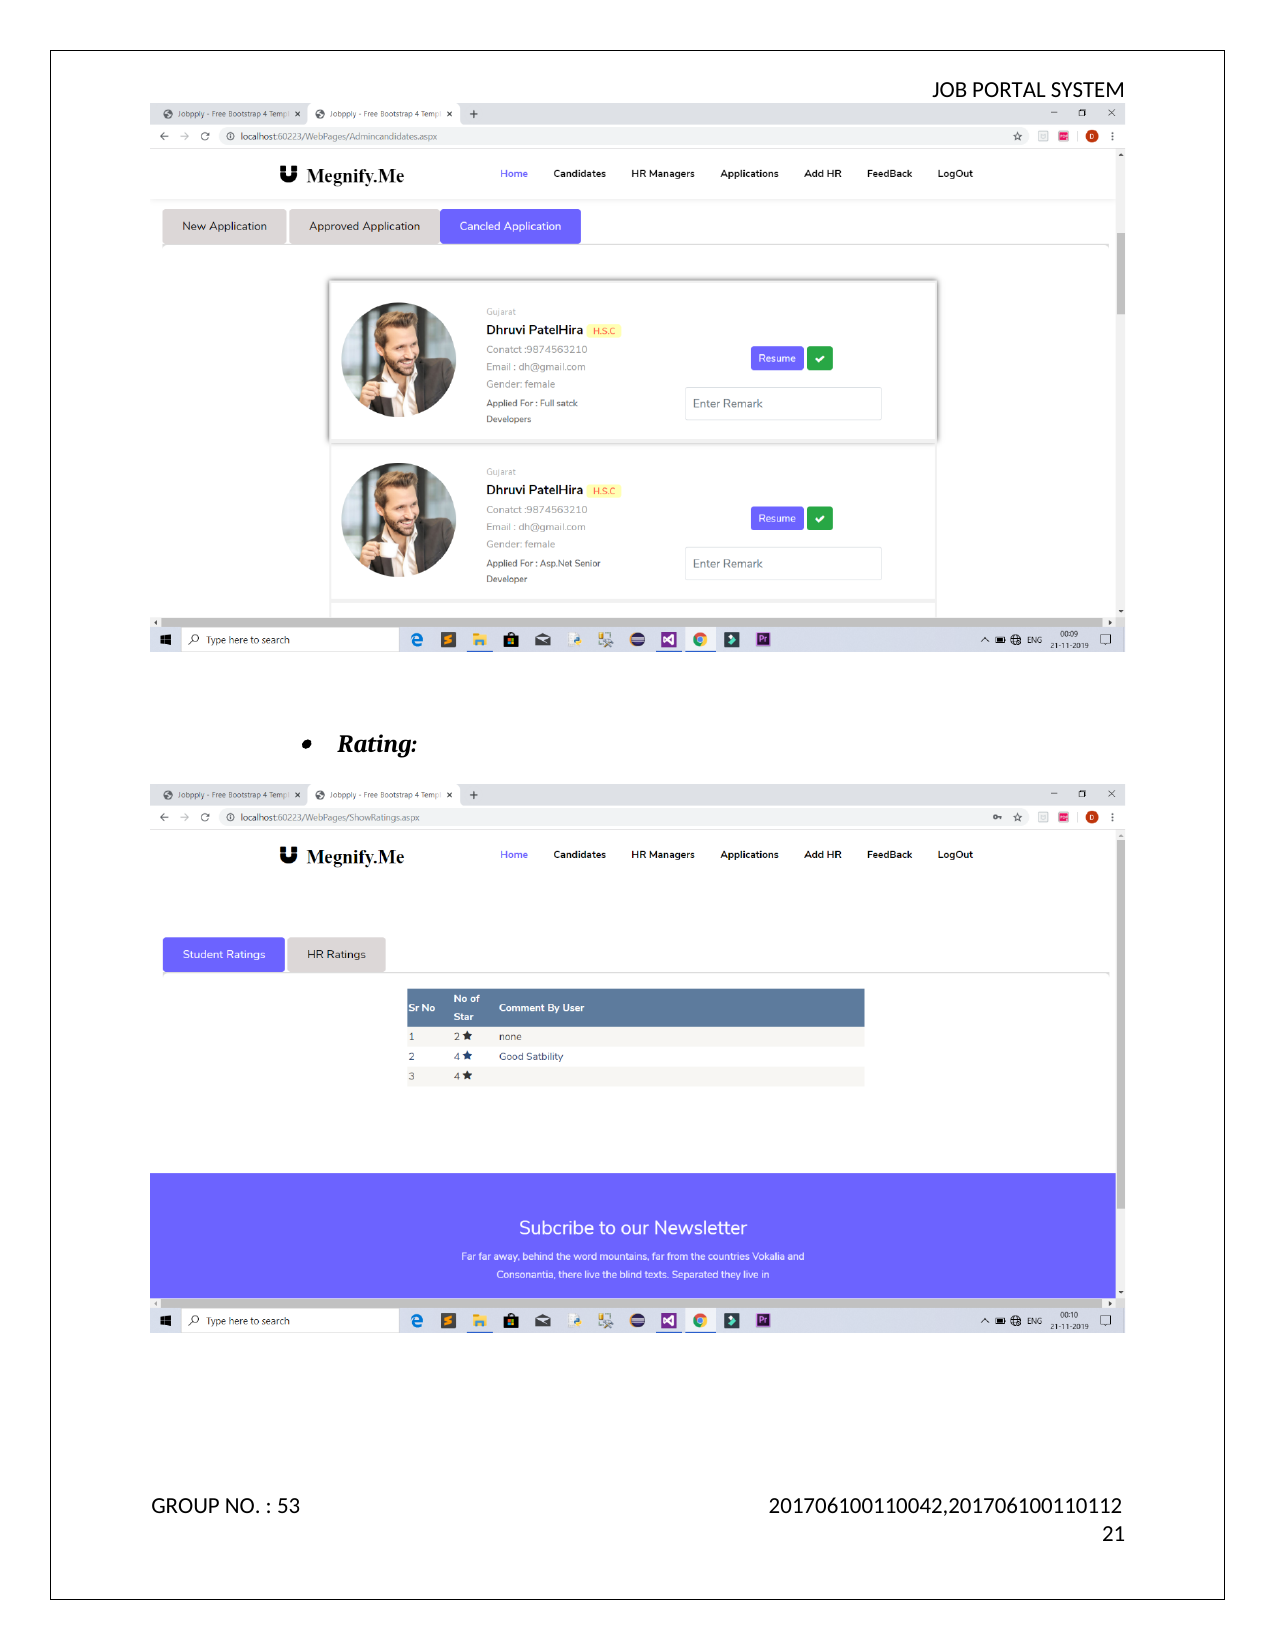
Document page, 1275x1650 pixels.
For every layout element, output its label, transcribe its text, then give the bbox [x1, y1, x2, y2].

list Rating: [300, 730, 1125, 759]
picture [150, 103, 1125, 652]
picture [150, 784, 1125, 1333]
